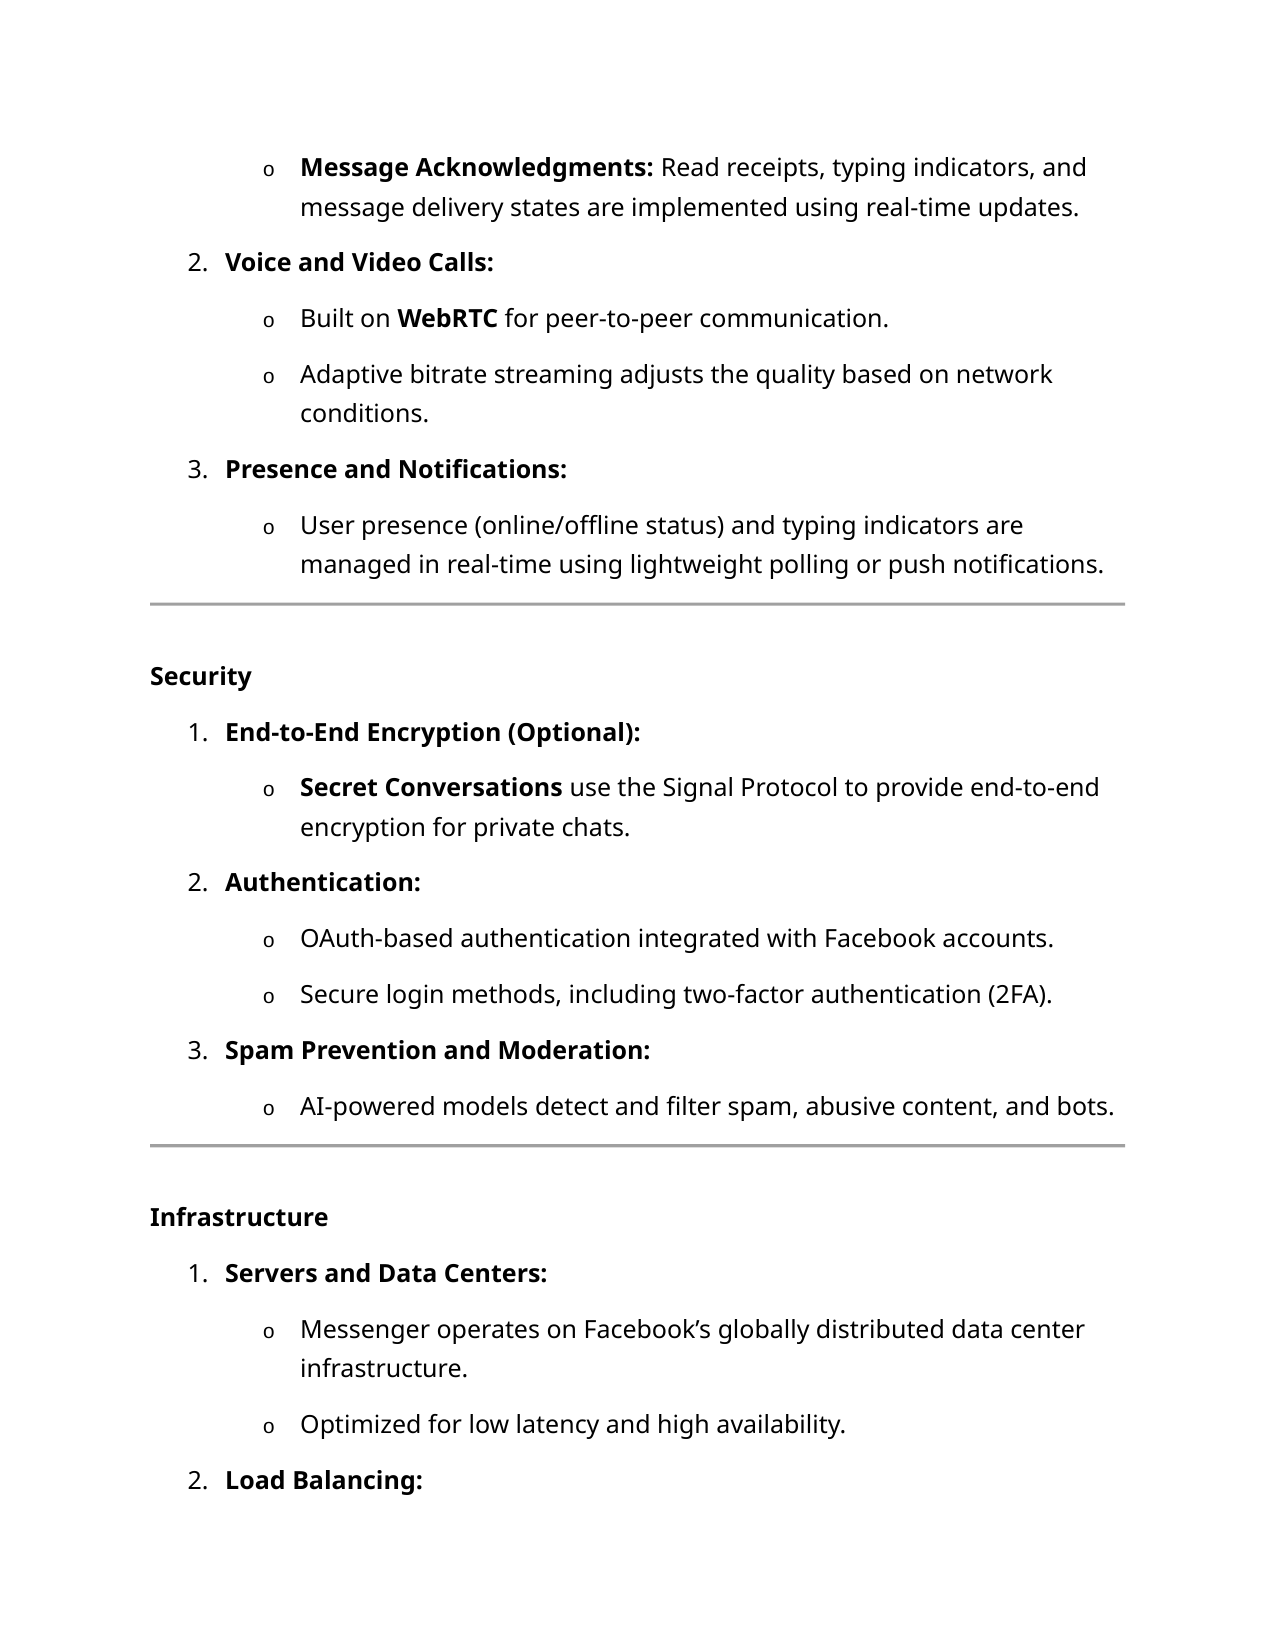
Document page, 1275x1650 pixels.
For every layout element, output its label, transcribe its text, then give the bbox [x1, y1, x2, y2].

list Authentication: [187, 865, 1125, 899]
list Load Balancing: [187, 1462, 1125, 1497]
list Adaptive bitrate streaming adjusts the quality based on network conditions. [262, 357, 1125, 430]
list Secure login methods, including two-factor authentication (2FA). [262, 977, 1125, 1011]
list OAuth-based authentication integrated with Facebook accounts. [262, 921, 1125, 955]
list Message Acknowledgments: Read receipts, typing indicators, and message delivery states are implemented using real-time updates. [262, 150, 1125, 223]
list Spam Prevention and Moderation: [187, 1032, 1125, 1067]
list Optimized for low latency and high availability. [262, 1407, 1125, 1441]
list Presence and Notifications: [187, 452, 1125, 486]
list Built on WebRTC for peer-to-peer communication. [262, 301, 1125, 335]
list Servers and Data Centers: [187, 1256, 1125, 1290]
list Voice and Video Calls: [187, 245, 1125, 279]
text Infrastructure [150, 1200, 1125, 1234]
list Secret Conversations use the Signal Protocol to provide end-to-end encryption for private chats. [262, 770, 1125, 843]
list AI-powered models detect and filter spam, abusive content, and bots. [262, 1088, 1125, 1122]
text Security [150, 658, 1125, 692]
list End-to-End Encryption (Optional): [187, 714, 1125, 748]
list User presence (online/offline status) and typing indicators are managed in real-time using lightweight polling or push notifications. [262, 507, 1125, 581]
list Messenger operates on Facebook’s globally distributed data center infrastructure. [262, 1312, 1125, 1385]
